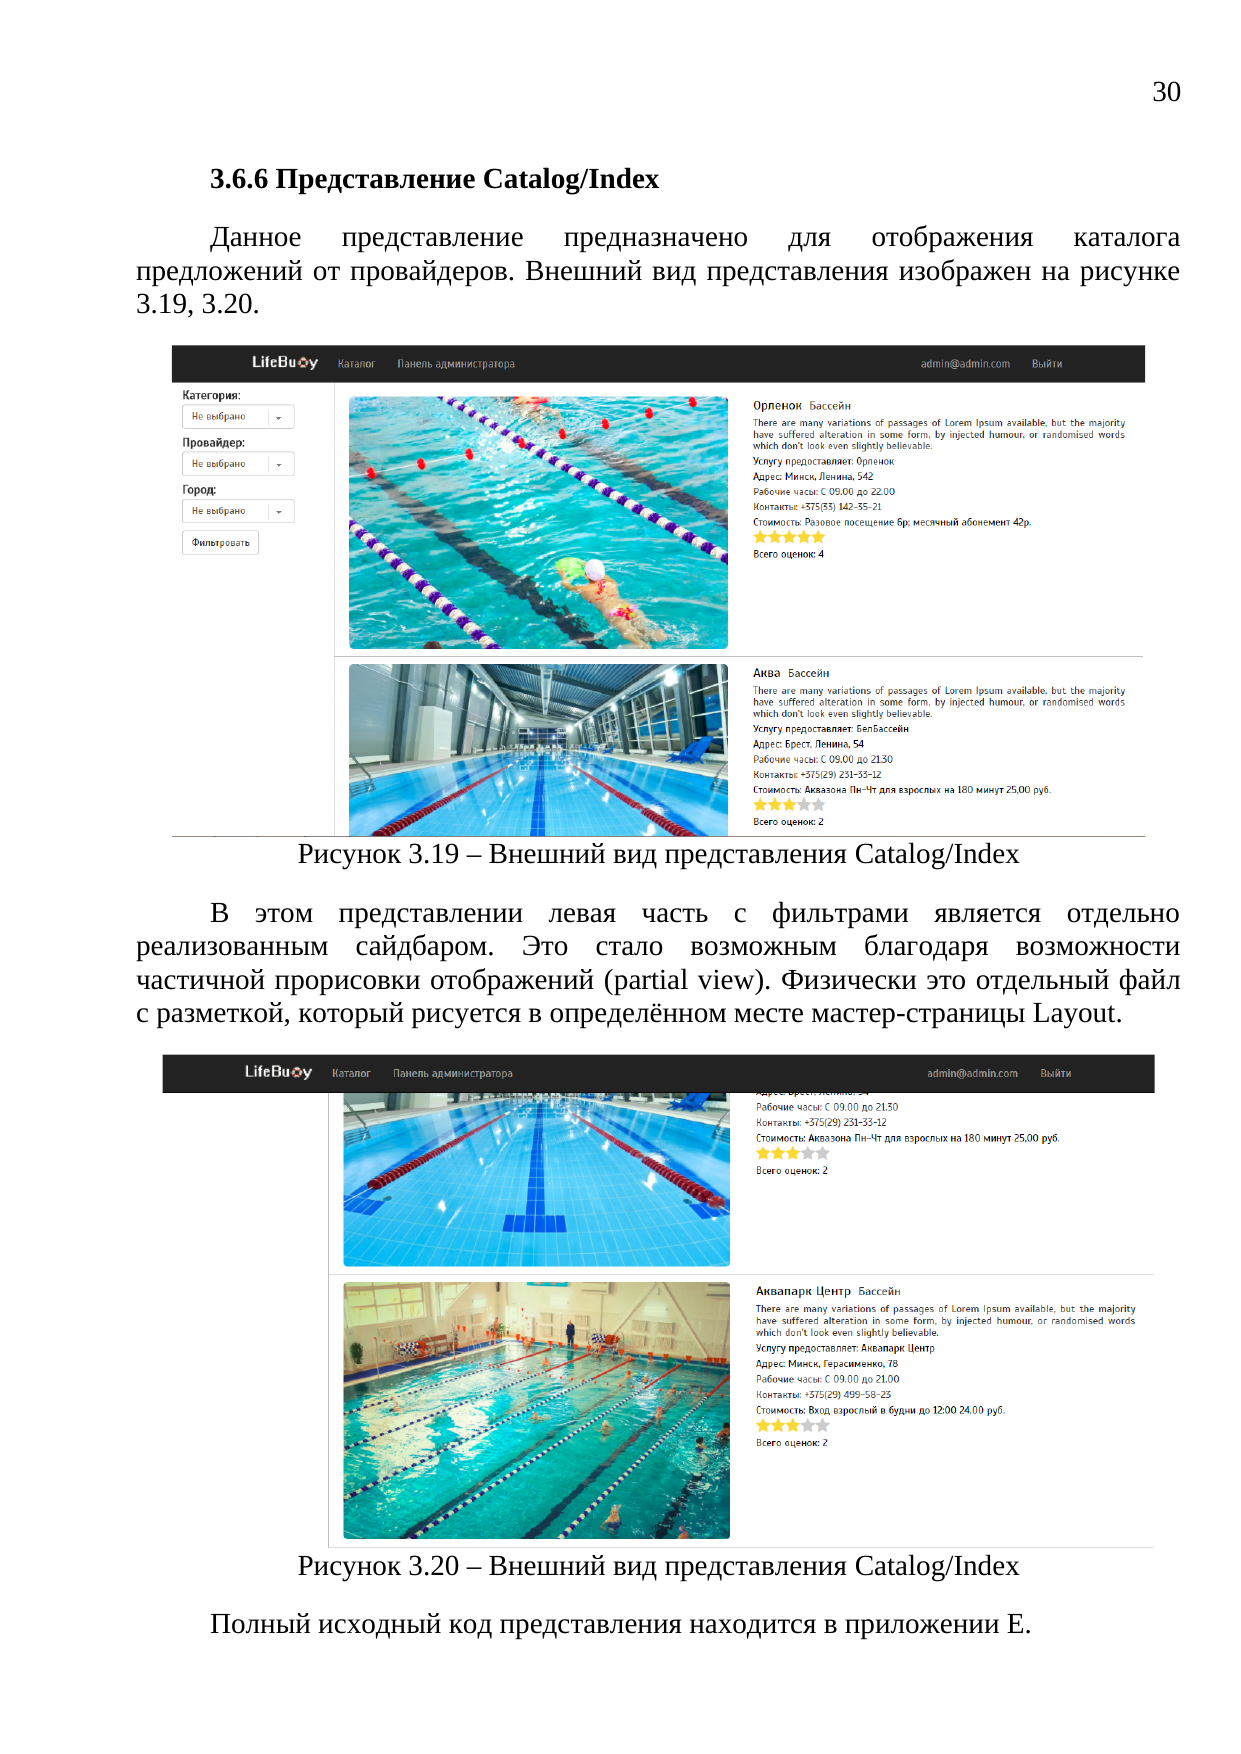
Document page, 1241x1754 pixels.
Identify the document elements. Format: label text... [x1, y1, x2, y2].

text Полный исходный код представления находится в приложении Е. [136, 1606, 1181, 1640]
picture [162, 1054, 1155, 1548]
text Данное представление предназначено для отображения каталога предложений от провайдеров. Внешний вид представления изображен на рисунке 3.19, 3.20. [136, 219, 1181, 320]
text В этом представлении левая часть с фильтрами является отдельно реализованным сайдбаром. Это стало возможным благодаря возможности частичной прорисовки отображений (partial view). Физически это отдельный файл с разметкой, который рисуется в определённом месте мастер-страницы Layout. [136, 895, 1181, 1029]
subtitle 3.6.6 Представление Catalog/Index [136, 161, 1181, 194]
text Рисунок 3.19 – Внешний вид представления Catalog/Index [136, 836, 1181, 870]
text Рисунок 3.20 – Внешний вид представления Catalog/Index [136, 1548, 1181, 1581]
picture [171, 345, 1146, 837]
